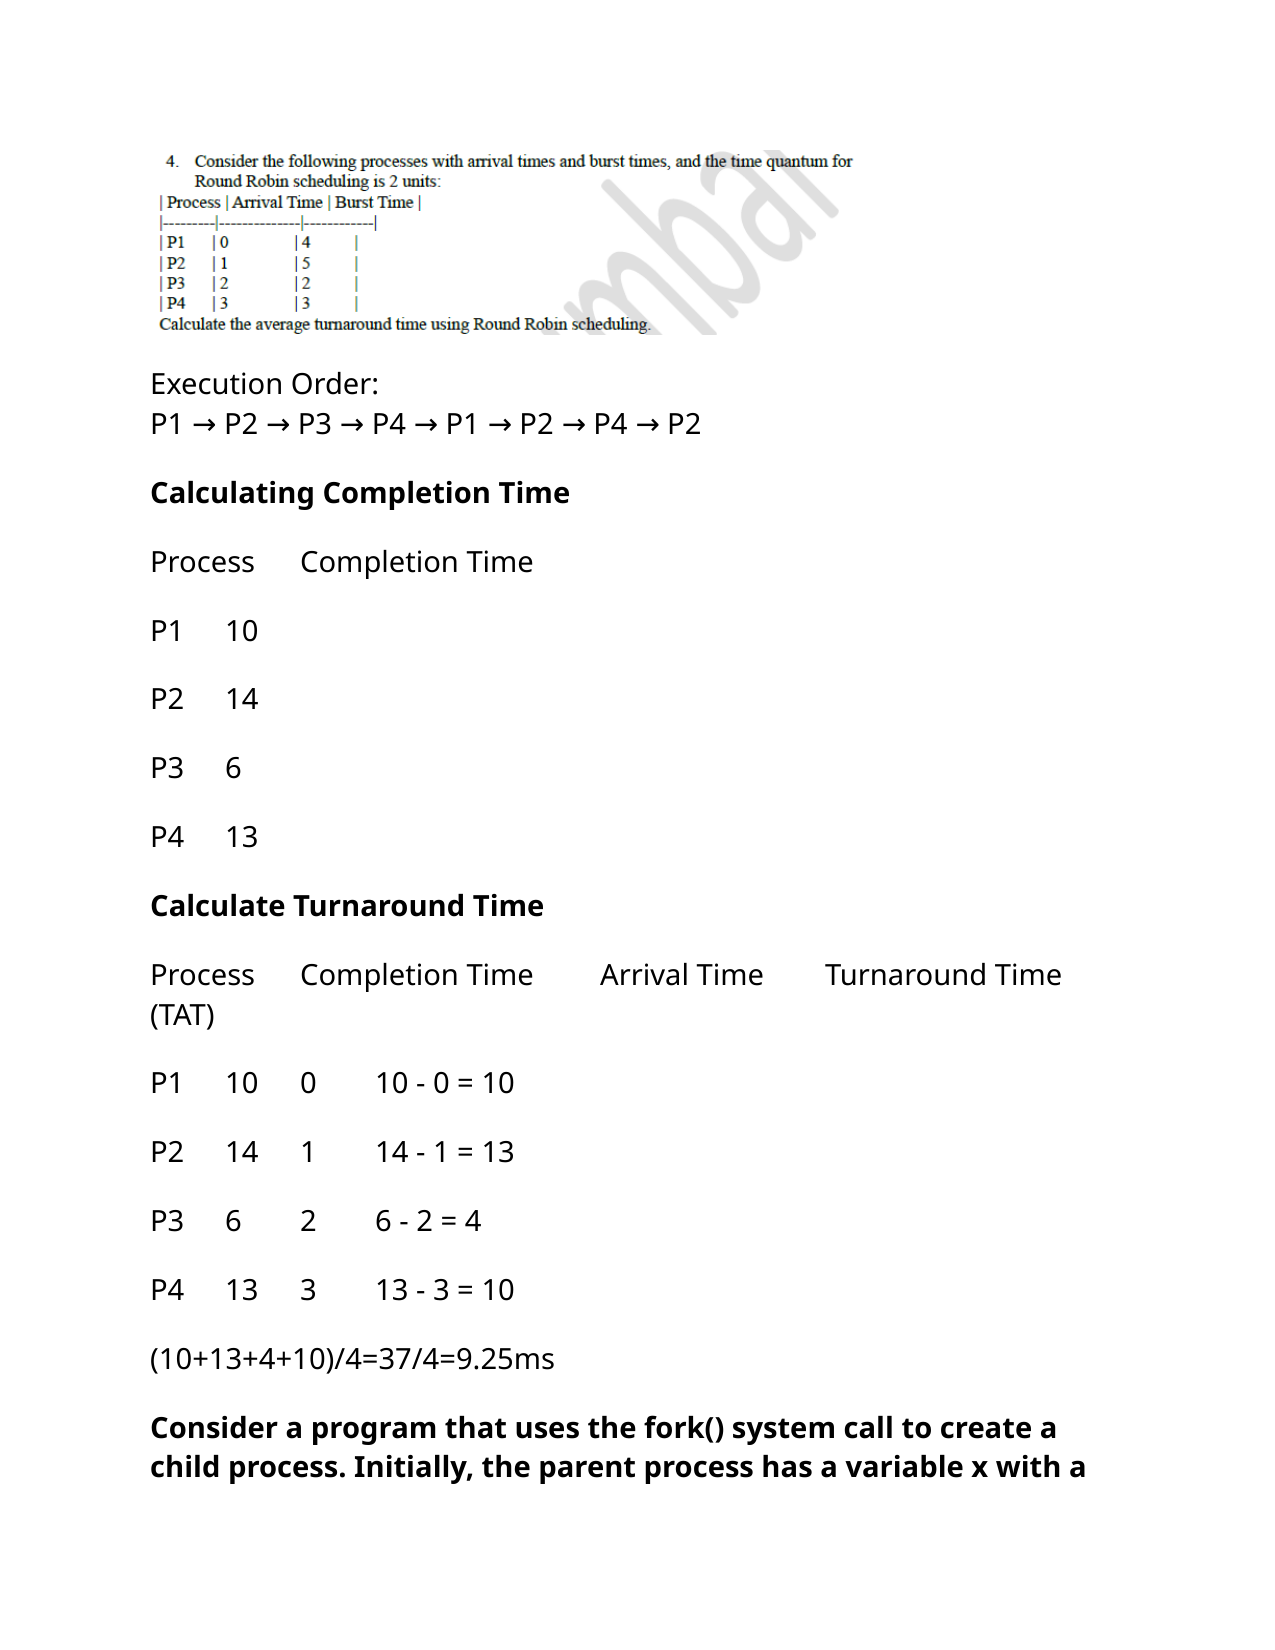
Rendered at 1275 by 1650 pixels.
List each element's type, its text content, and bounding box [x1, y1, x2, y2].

text P2 14 1 14 - 1 = 13 [150, 1131, 1125, 1171]
text P3 6 2 6 - 2 = 4 [150, 1200, 1125, 1240]
text P3 6 [150, 747, 1125, 787]
text P1 10 [150, 610, 1125, 649]
text (10+13+4+10)/4=37/4=9.25ms [150, 1338, 1125, 1378]
text Calculating Completion Time [150, 472, 1125, 512]
text Process Completion Time [150, 541, 1125, 581]
text P2 14 [150, 679, 1125, 718]
text P4 13 3 13 - 3 = 10 [150, 1269, 1125, 1309]
text Process Completion Time Arrival Time Turnaround Time (TAT) [150, 954, 1125, 1033]
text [150, 1407, 1125, 1486]
picture [150, 150, 867, 335]
text Calculate Turnaround Time [150, 885, 1125, 925]
text P1 10 0 10 - 0 = 10 [150, 1063, 1125, 1102]
text Execution Order: P1 → P2 → P3 → P4 → P1 → P2 → P4 → P2 [150, 363, 1125, 443]
text P4 13 [150, 816, 1125, 856]
